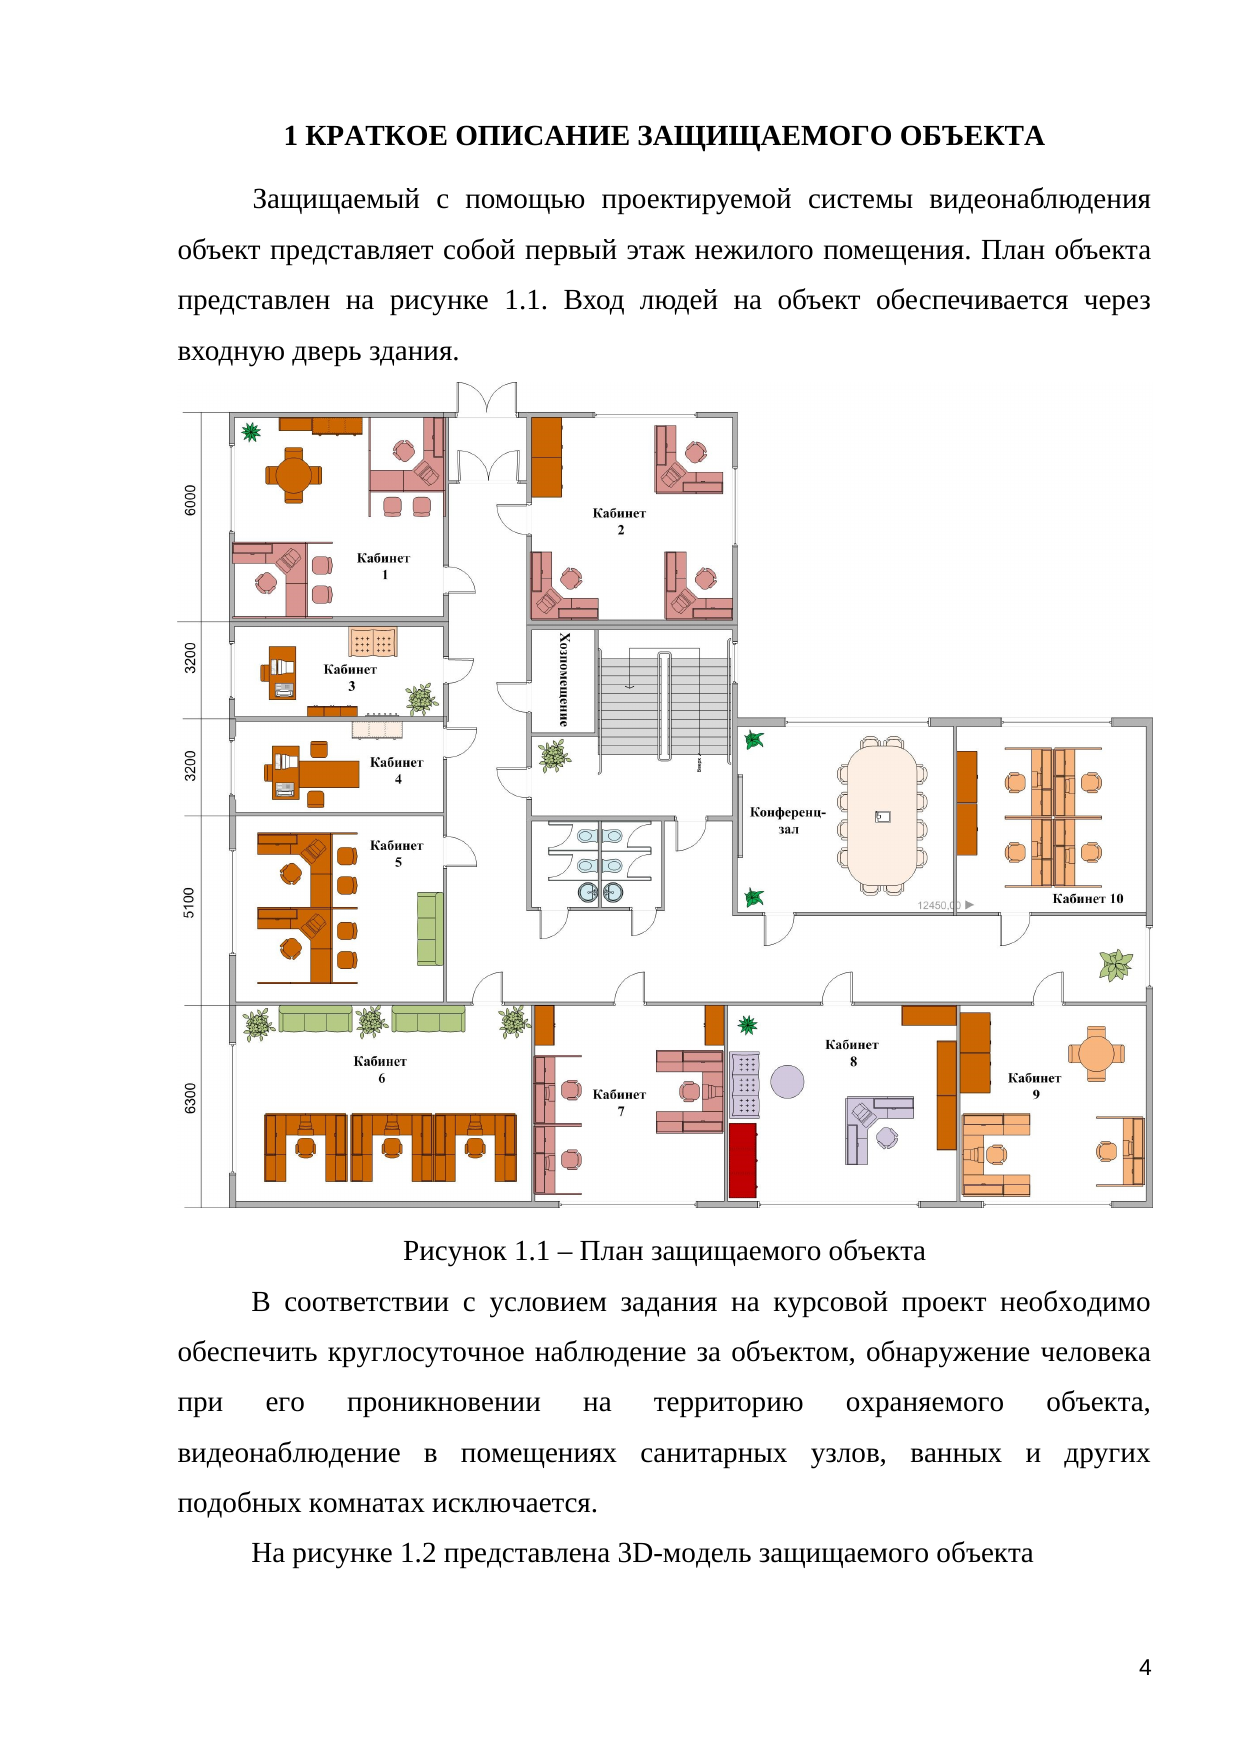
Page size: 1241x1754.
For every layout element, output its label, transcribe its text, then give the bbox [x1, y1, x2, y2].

text В соответствии с условием задания на курсовой проект необходимо обеспечить круглосуточное наблюдение за объектом, обнаружение человека при его проникновении на территорию охраняемого объекта, видеонаблюдение в помещениях санитарных узлов, ванных и других подобных комнатах исключается. [177, 1284, 1152, 1518]
picture [177, 382, 1153, 1208]
subtitle Защищаемый с помощью проектируемой системы видеонаблюдения объект представляет собой первый этаж нежилого помещения. План объекта представлен на рисунке 1.1. Вход людей на объект обеспечивается через входную дверь здания. [177, 182, 1152, 366]
text Рисунок 1.1 – План защищаемого объекта [177, 1233, 1152, 1267]
text На рисунке 1.2 представлена 3D-модель защищаемого объекта [177, 1535, 1152, 1569]
text 1 КРАТКОЕ ОПИСАНИЕ ЗАЩИЩАЕМОГО ОБЪЕКТА [177, 118, 1152, 152]
